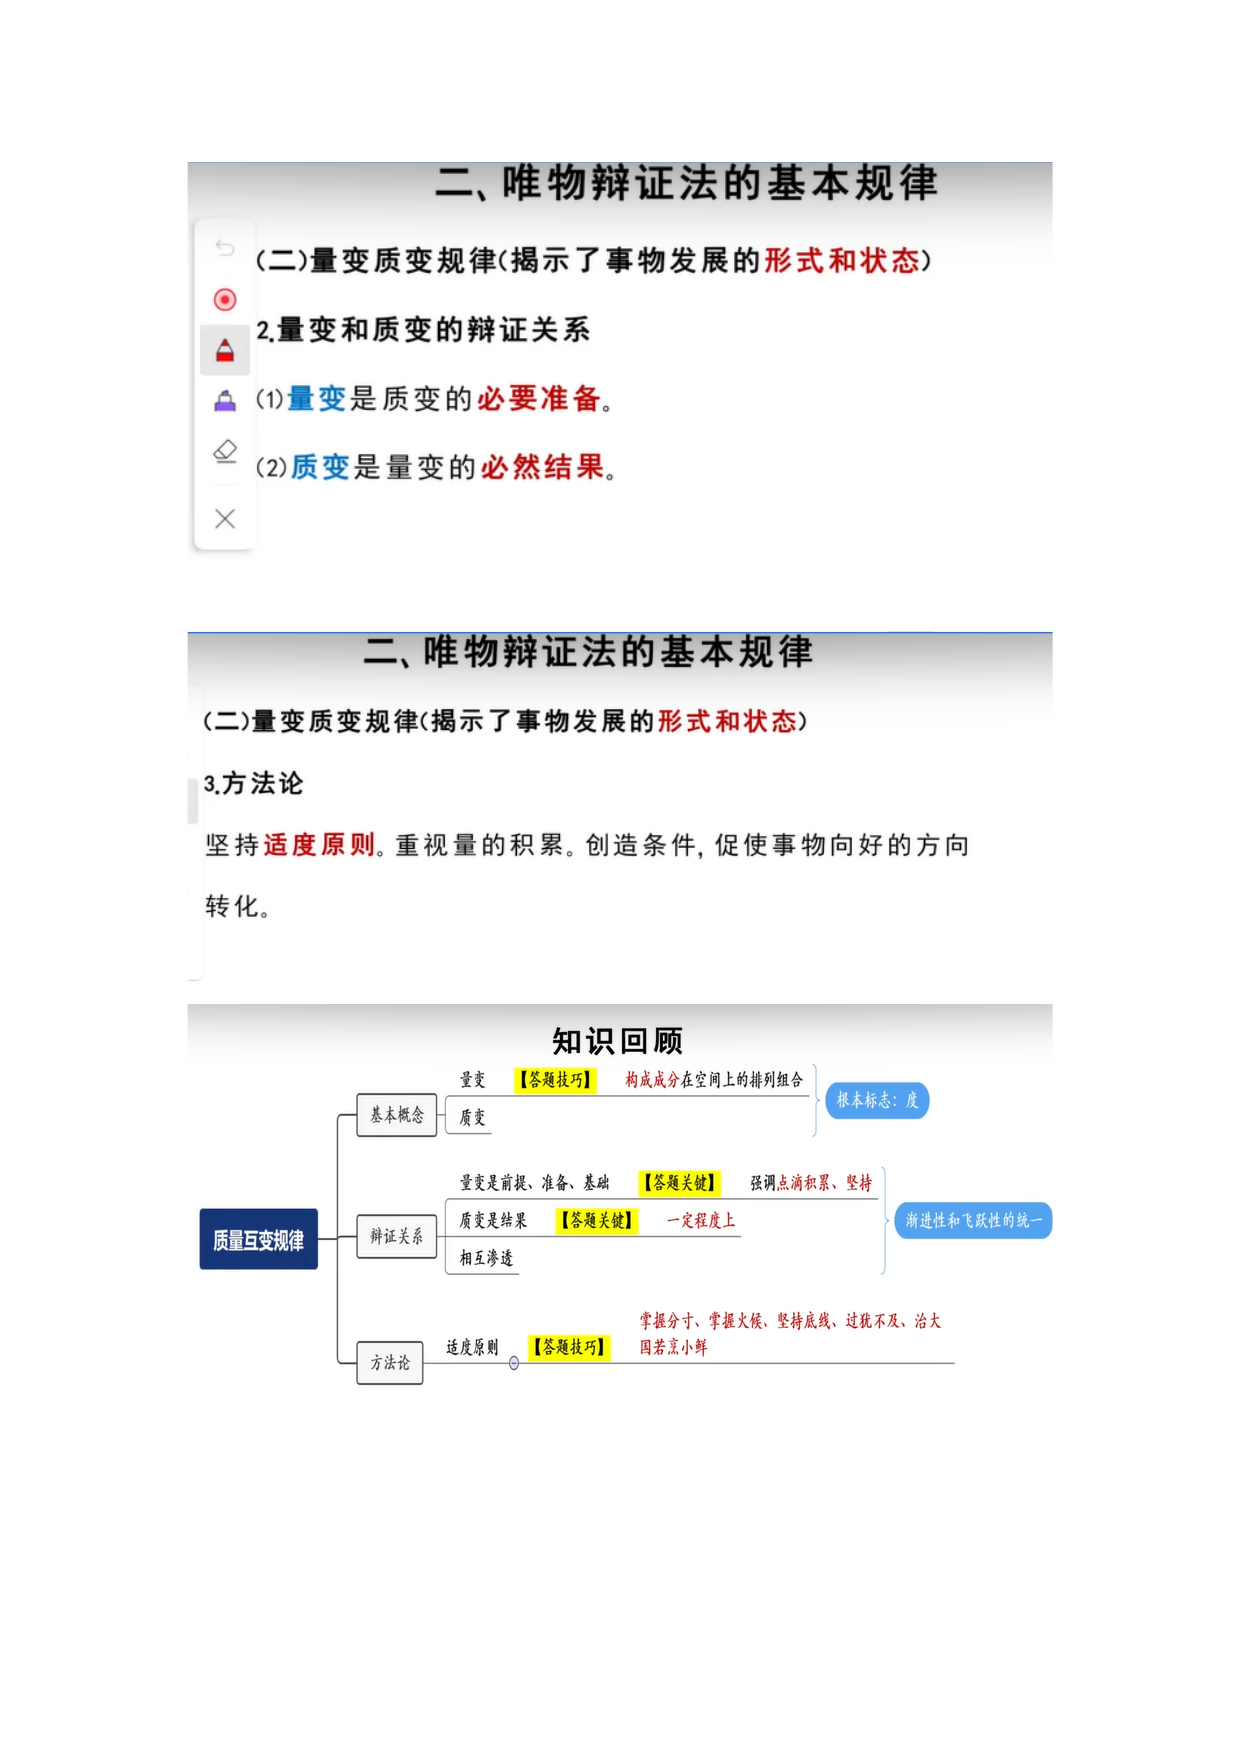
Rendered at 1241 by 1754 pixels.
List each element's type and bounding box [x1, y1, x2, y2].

picture [187, 162, 1053, 590]
picture [187, 1004, 1053, 1393]
picture [187, 631, 1053, 981]
